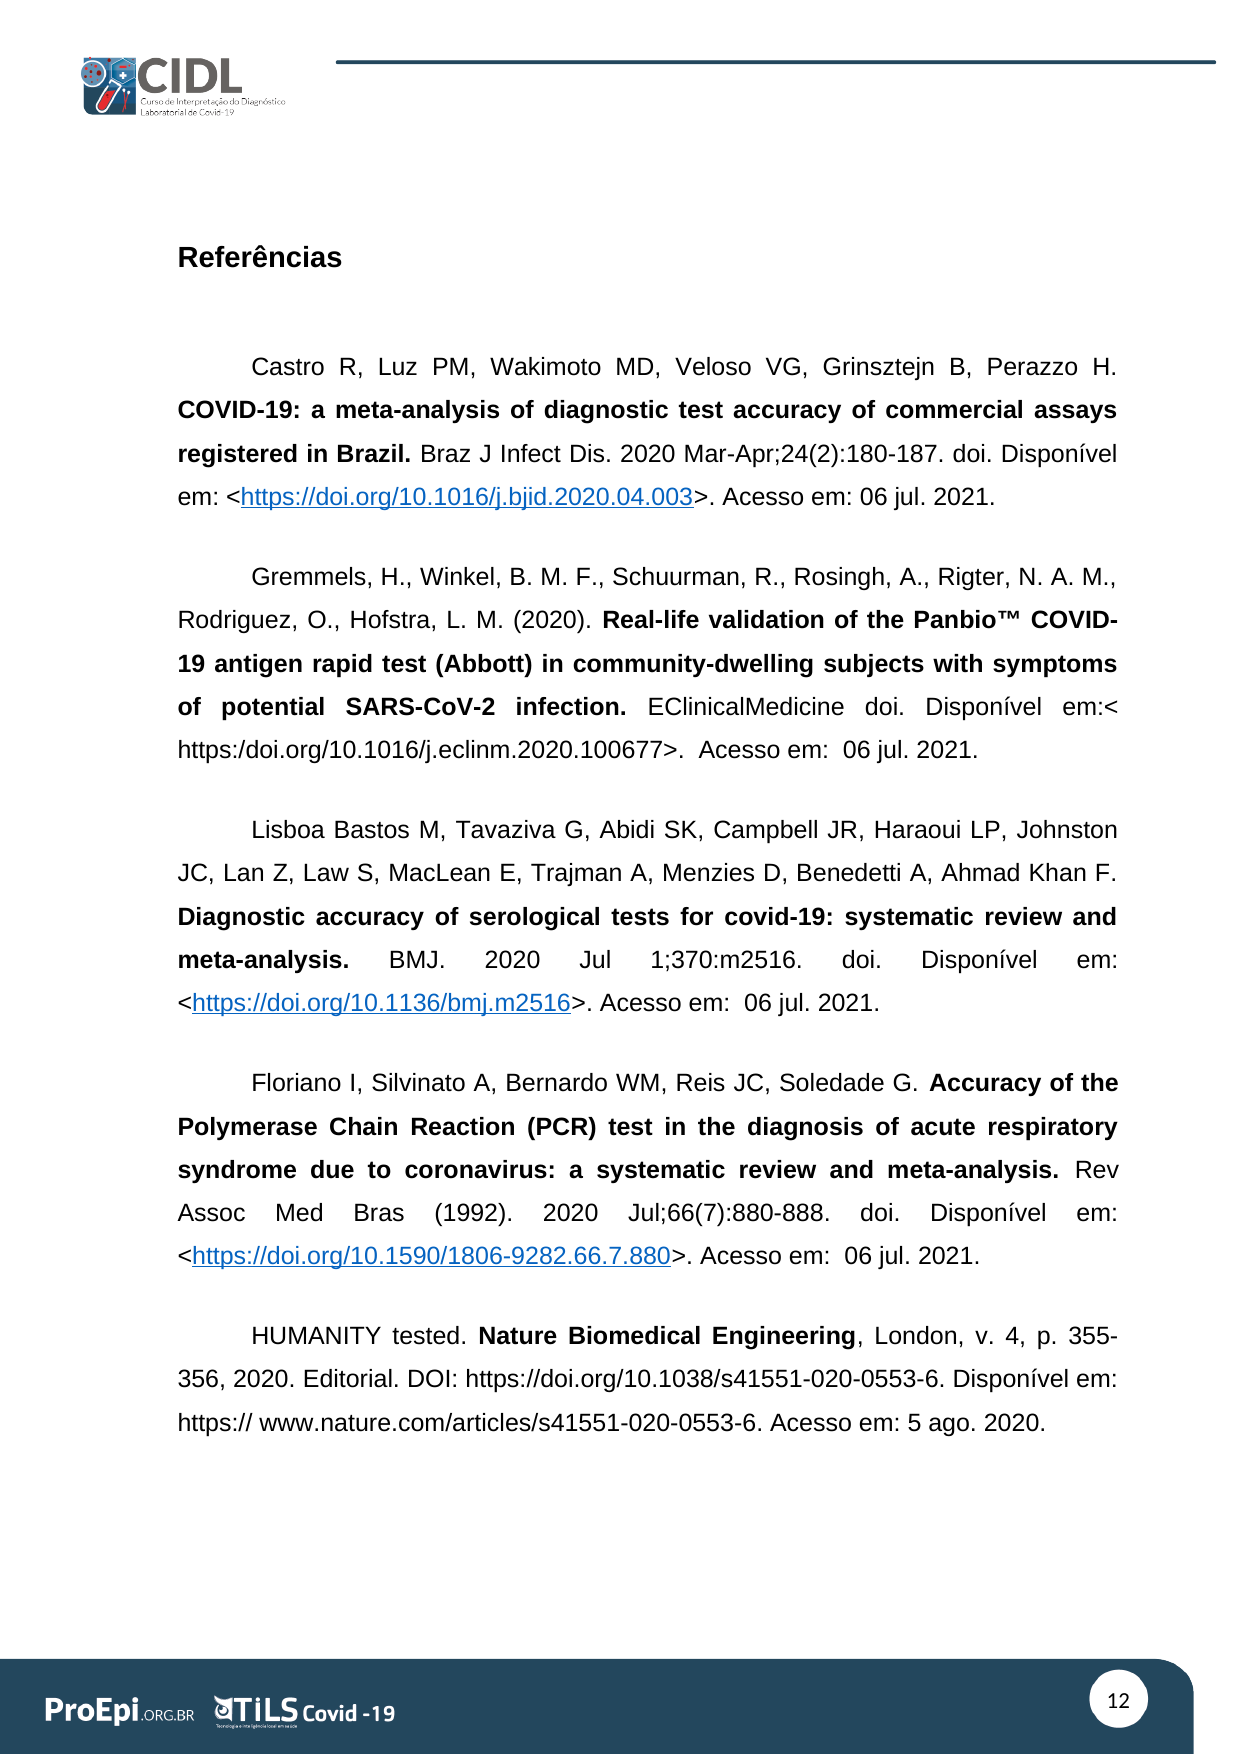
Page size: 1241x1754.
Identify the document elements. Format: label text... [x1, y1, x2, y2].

picture [0, 6, 1238, 1754]
table_header Referências [0, 177, 1237, 327]
table_cell HUMANITY tested. Nature Biomedical Engineering, London, v. 4, p. 355-356, 2020. Editorial. DOI: https://doi.org/10.1038/s41551-020-0553-6. Disponível em: https:// www.nature.com/articles/s41551-020-0553-6. Acesso em: 5 ago. 2020. [0, 1296, 1237, 1463]
table_cell Gremmels, H., Winkel, B. M. F., Schuurman, R., Rosingh, A., Rigter, N. A. M., Rodriguez, O., Hofstra, L. M. (2020). Real-life validation of the Panbio™ COVID-19 antigen rapid test (Abbott) in community-dwelling subjects with symptoms of potential SARS-CoV-2 infection. EClinicalMedicine doi. Disponível em:< https:/doi.org/10.1016/j.eclinm.2020.100677>. Acesso em: 06 jul. 2021. [0, 537, 1237, 790]
table_cell Floriano I, Silvinato A, Bernardo WM, Reis JC, Soledade G. Accuracy of the Polymerase Chain Reaction (PCR) test in the diagnosis of acute respiratory syndrome due to coronavirus: a systematic review and meta-analysis. Rev Assoc Med Bras (1992). 2020 Jul;66(7):880-888. doi. Disponível em: <https://doi.org/10.1590/1806-9282.66.7.880>. Acesso em: 06 jul. 2021. [0, 1043, 1237, 1296]
table_cell Lisboa Bastos M, Tavaziva G, Abidi SK, Campbell JR, Haraoui LP, Johnston JC, Lan Z, Law S, MacLean E, Trajman A, Menzies D, Benedetti A, Ahmad Khan F. Diagnostic accuracy of serological tests for covid-19: systematic review and meta-analysis. BMJ. 2020 Jul 1;370:m2516. doi. Disponível em: <https://doi.org/10.1136/bmj.m2516>. Acesso em: 06 jul. 2021. [0, 790, 1237, 1043]
table_cell Castro R, Luz PM, Wakimoto MD, Veloso VG, Grinsztejn B, Perazzo H. COVID-19: a meta-analysis of diagnostic test accuracy of commercial assays registered in Brazil. Braz J Infect Dis. 2020 Mar-Apr;24(2):180-187. doi. Disponível em: <https://doi.org/10.1016/j.bjid.2020.04.003>. Acesso em: 06 jul. 2021. [0, 328, 1237, 537]
